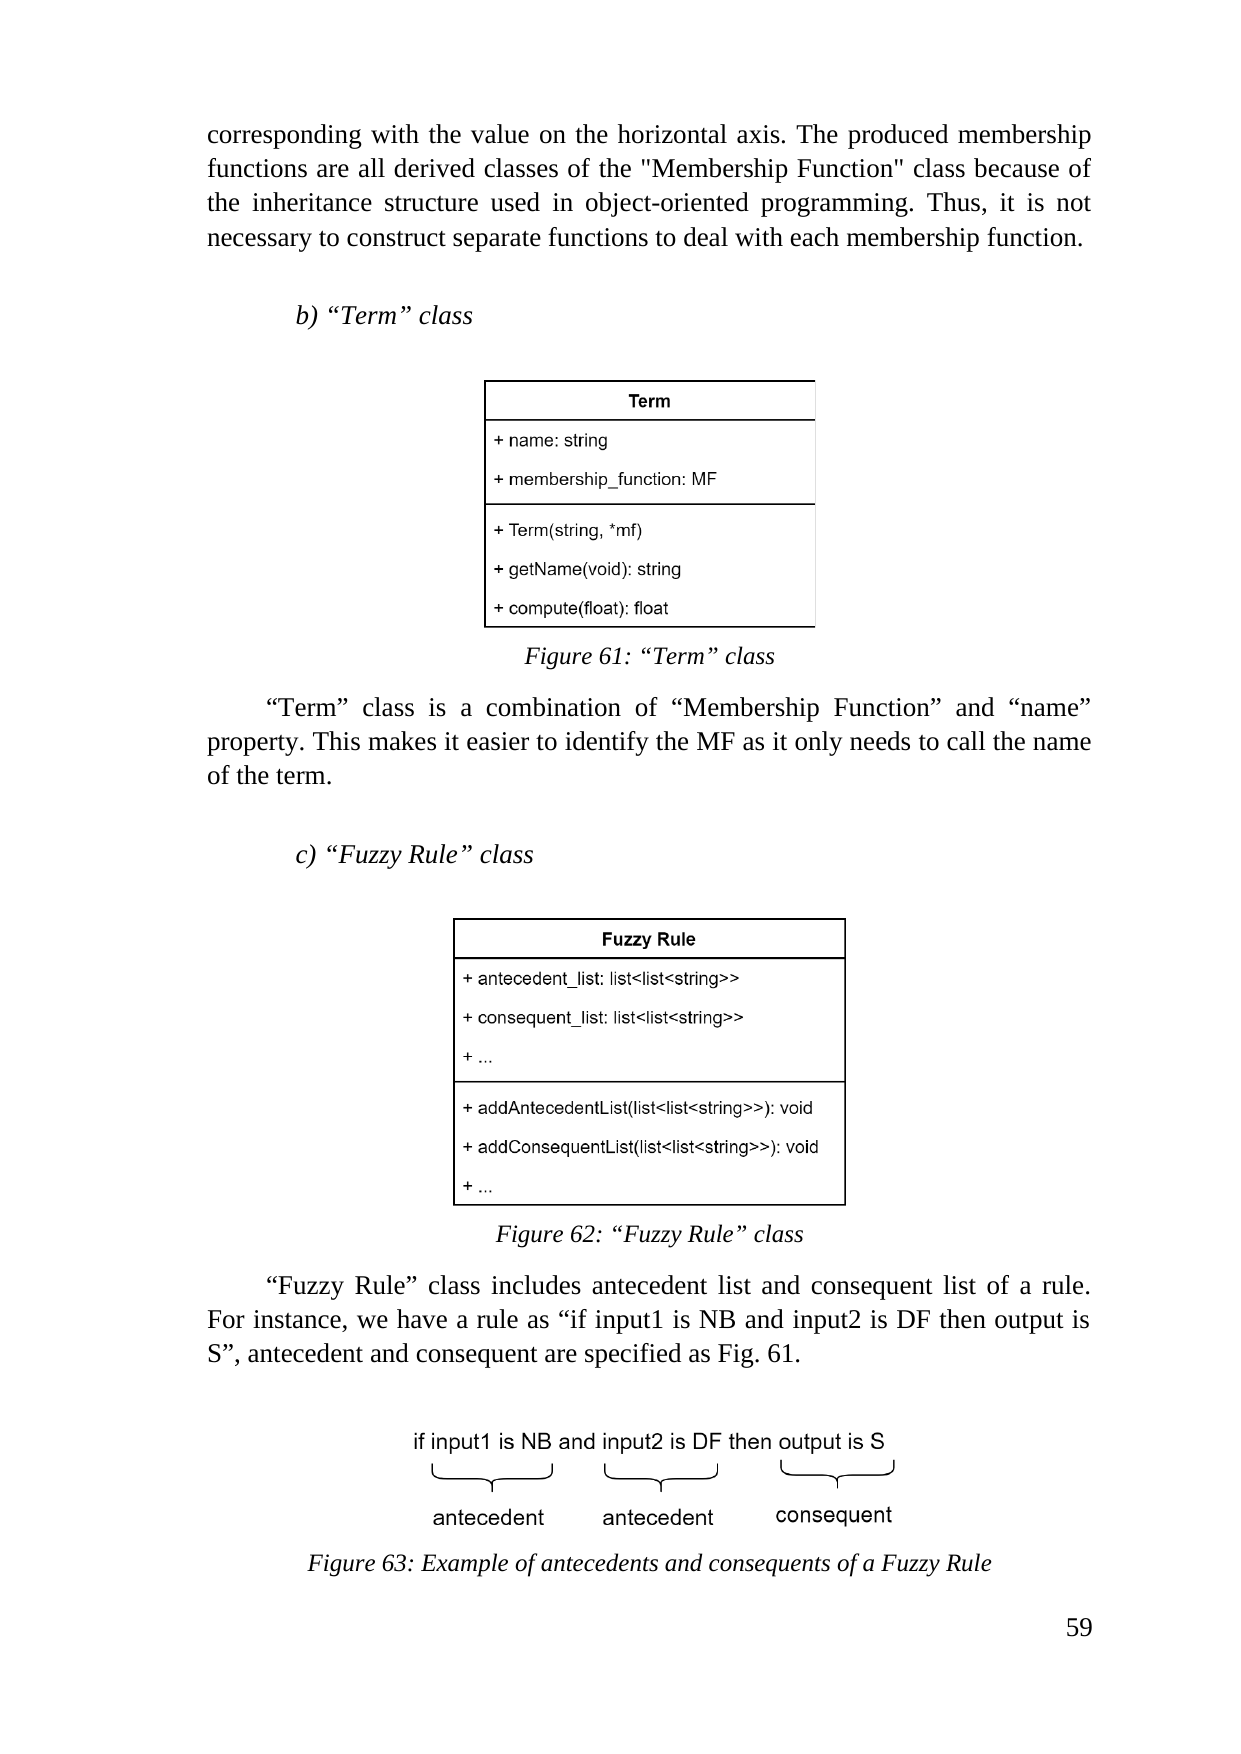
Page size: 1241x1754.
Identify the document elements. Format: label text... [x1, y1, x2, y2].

text “Term” class is a combination of “Membership Function” and “name” property. This makes it easier to identify the MF as it only needs to call the name of the term. [207, 691, 1092, 790]
text Figure 62: “Fuzzy Rule” class [207, 1219, 1092, 1248]
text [207, 118, 1092, 252]
picture [326, 1418, 973, 1540]
subtitle “Fuzzy Rule” class [207, 838, 1092, 869]
picture [484, 380, 816, 632]
text Figure 61: “Term” class [207, 641, 1092, 670]
text Figure 63: Example of antecedents and consequents of a Fuzzy Rule [207, 1548, 1092, 1577]
text “Fuzzy Rule” class includes antecedent list and consequent list of a rule. For instance, we have a rule as “if input1 is NB and input2 is DF then output is S”, antecedent and consequent are specified as Fig. 61. [207, 1269, 1092, 1368]
subtitle “Term” class [207, 299, 1092, 331]
picture [453, 918, 847, 1210]
